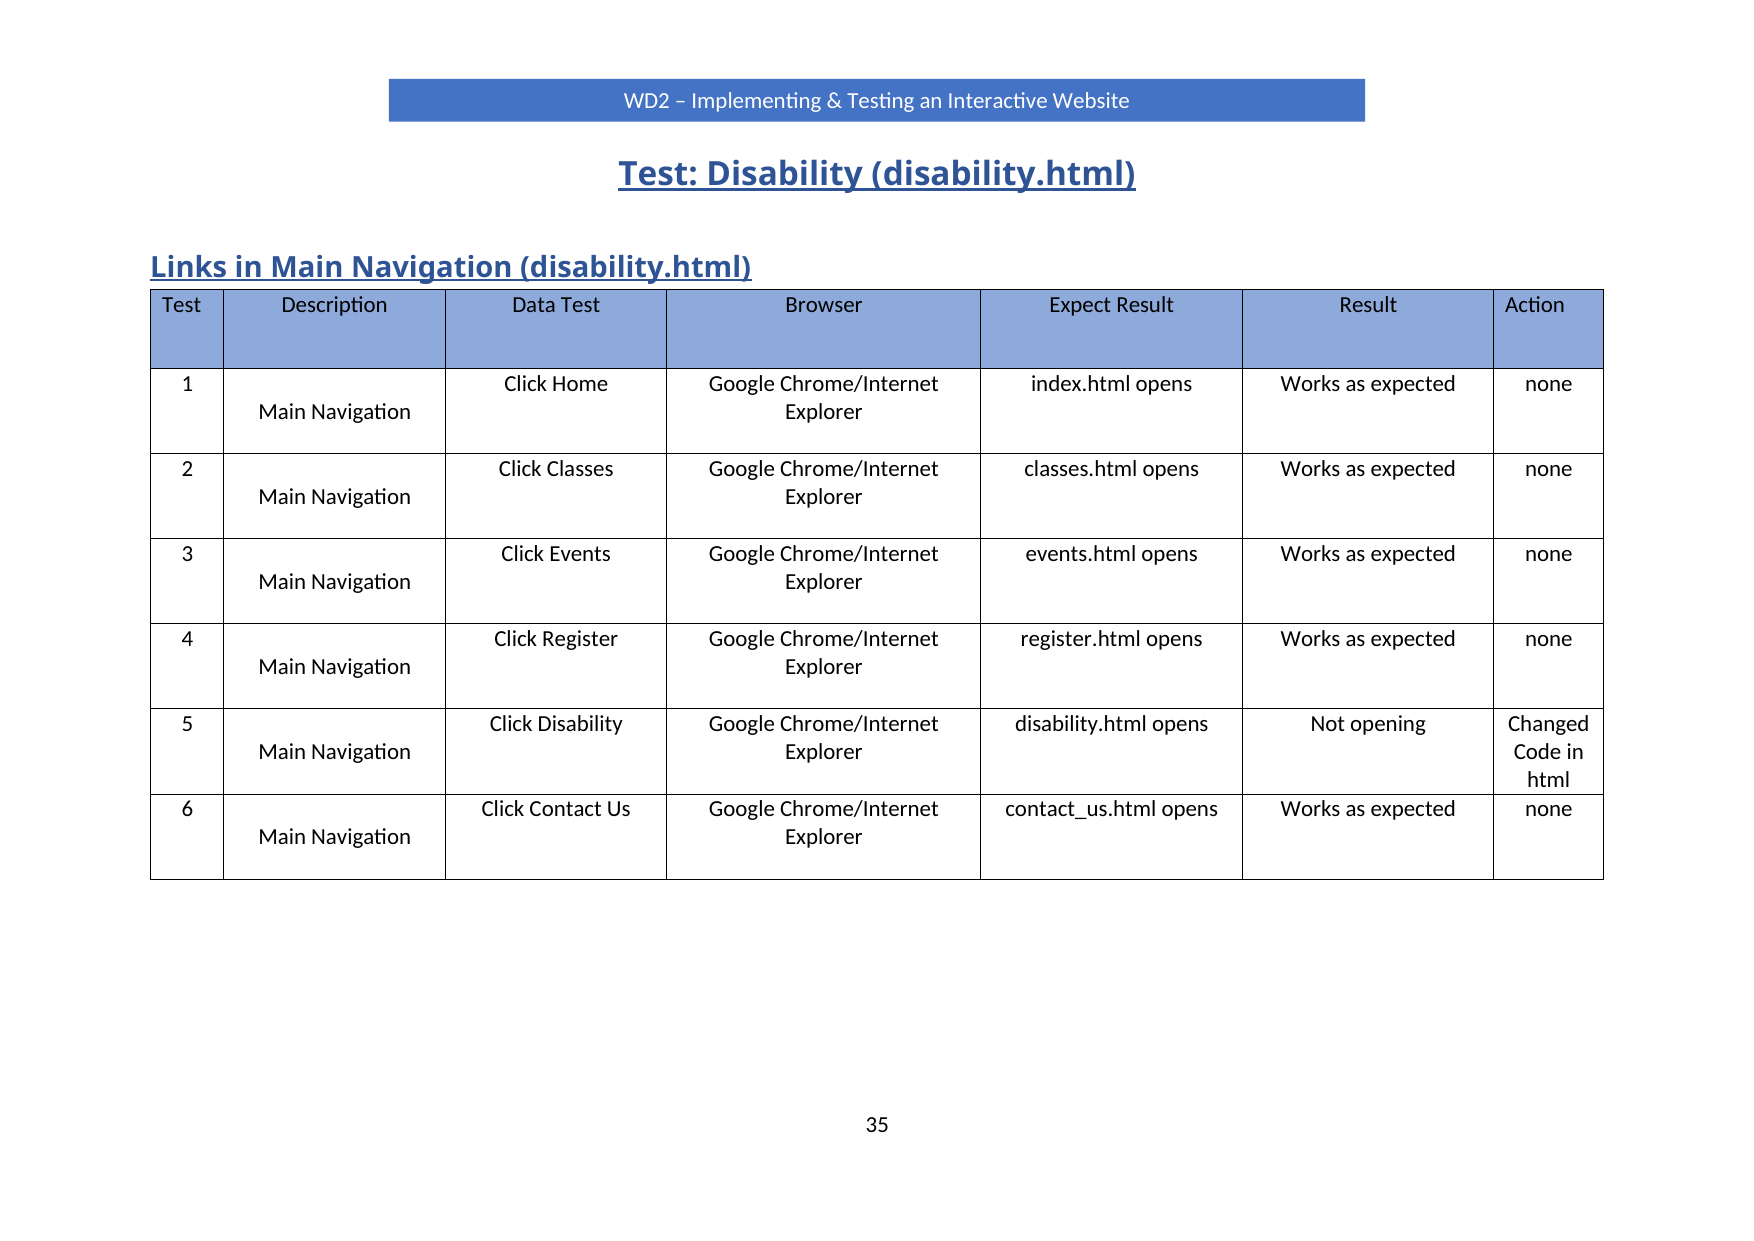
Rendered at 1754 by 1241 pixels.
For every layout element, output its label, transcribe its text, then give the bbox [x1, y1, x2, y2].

table_cell Works as expected [1243, 624, 1493, 708]
table_cell none [1494, 539, 1603, 623]
table_cell Google Chrome/Internet Explorer [667, 369, 980, 453]
table_cell none [1494, 795, 1603, 878]
table_cell Google Chrome/Internet Explorer [667, 454, 980, 538]
table_cell 5 [151, 709, 223, 793]
table_cell Works as expected [1243, 539, 1493, 623]
table_cell Works as expected [1243, 454, 1493, 538]
table_header Result [1243, 290, 1493, 368]
table_cell register.html opens [981, 624, 1242, 708]
table_cell contact_us.html opens [981, 795, 1242, 878]
table_cell Click Classes [446, 454, 666, 538]
table_cell Google Chrome/Internet Explorer [667, 795, 980, 878]
table_header Description [224, 290, 445, 368]
table_cell 3 [151, 539, 223, 623]
table_cell Main Navigation [224, 624, 445, 708]
table_cell Google Chrome/Internet Explorer [667, 539, 980, 623]
table_cell Google Chrome/Internet Explorer [667, 624, 980, 708]
table_cell 2 [151, 454, 223, 538]
table_cell disability.html opens [981, 709, 1242, 793]
table_cell none [1494, 454, 1603, 538]
table_cell Click Register [446, 624, 666, 708]
table_header Data Test [446, 290, 666, 368]
table_cell Click Disability [446, 709, 666, 793]
table_cell Main Navigation [224, 454, 445, 538]
table_cell 4 [151, 624, 223, 708]
table_cell Main Navigation [224, 539, 445, 623]
table_cell index.html opens [981, 369, 1242, 453]
table_cell Click Events [446, 539, 666, 623]
table_cell Works as expected [1243, 369, 1493, 453]
table_cell Main Navigation [224, 795, 445, 878]
table_cell 1 [151, 369, 223, 453]
table_cell Changed Code in html [1494, 709, 1603, 793]
table_cell none [1494, 369, 1603, 453]
table_header Browser [667, 290, 980, 368]
table_cell Main Navigation [224, 709, 445, 793]
table_cell Click Home [446, 369, 666, 453]
table_cell none [1494, 624, 1603, 708]
subtitle Test: Disability (disability.html) [150, 150, 1604, 195]
table_cell Main Navigation [224, 369, 445, 453]
table_header Test [151, 290, 223, 368]
table_cell Click Contact Us [446, 795, 666, 878]
table_cell Works as expected [1243, 795, 1493, 878]
table_header Expect Result [981, 290, 1242, 368]
table_cell events.html opens [981, 539, 1242, 623]
subtitle Links in Main Navigation (disability.html) [150, 246, 1604, 286]
table_cell Not opening [1243, 709, 1493, 793]
table_cell 6 [151, 795, 223, 878]
table_cell classes.html opens [981, 454, 1242, 538]
table_header Action [1494, 290, 1603, 368]
table_cell Google Chrome/Internet Explorer [667, 709, 980, 793]
